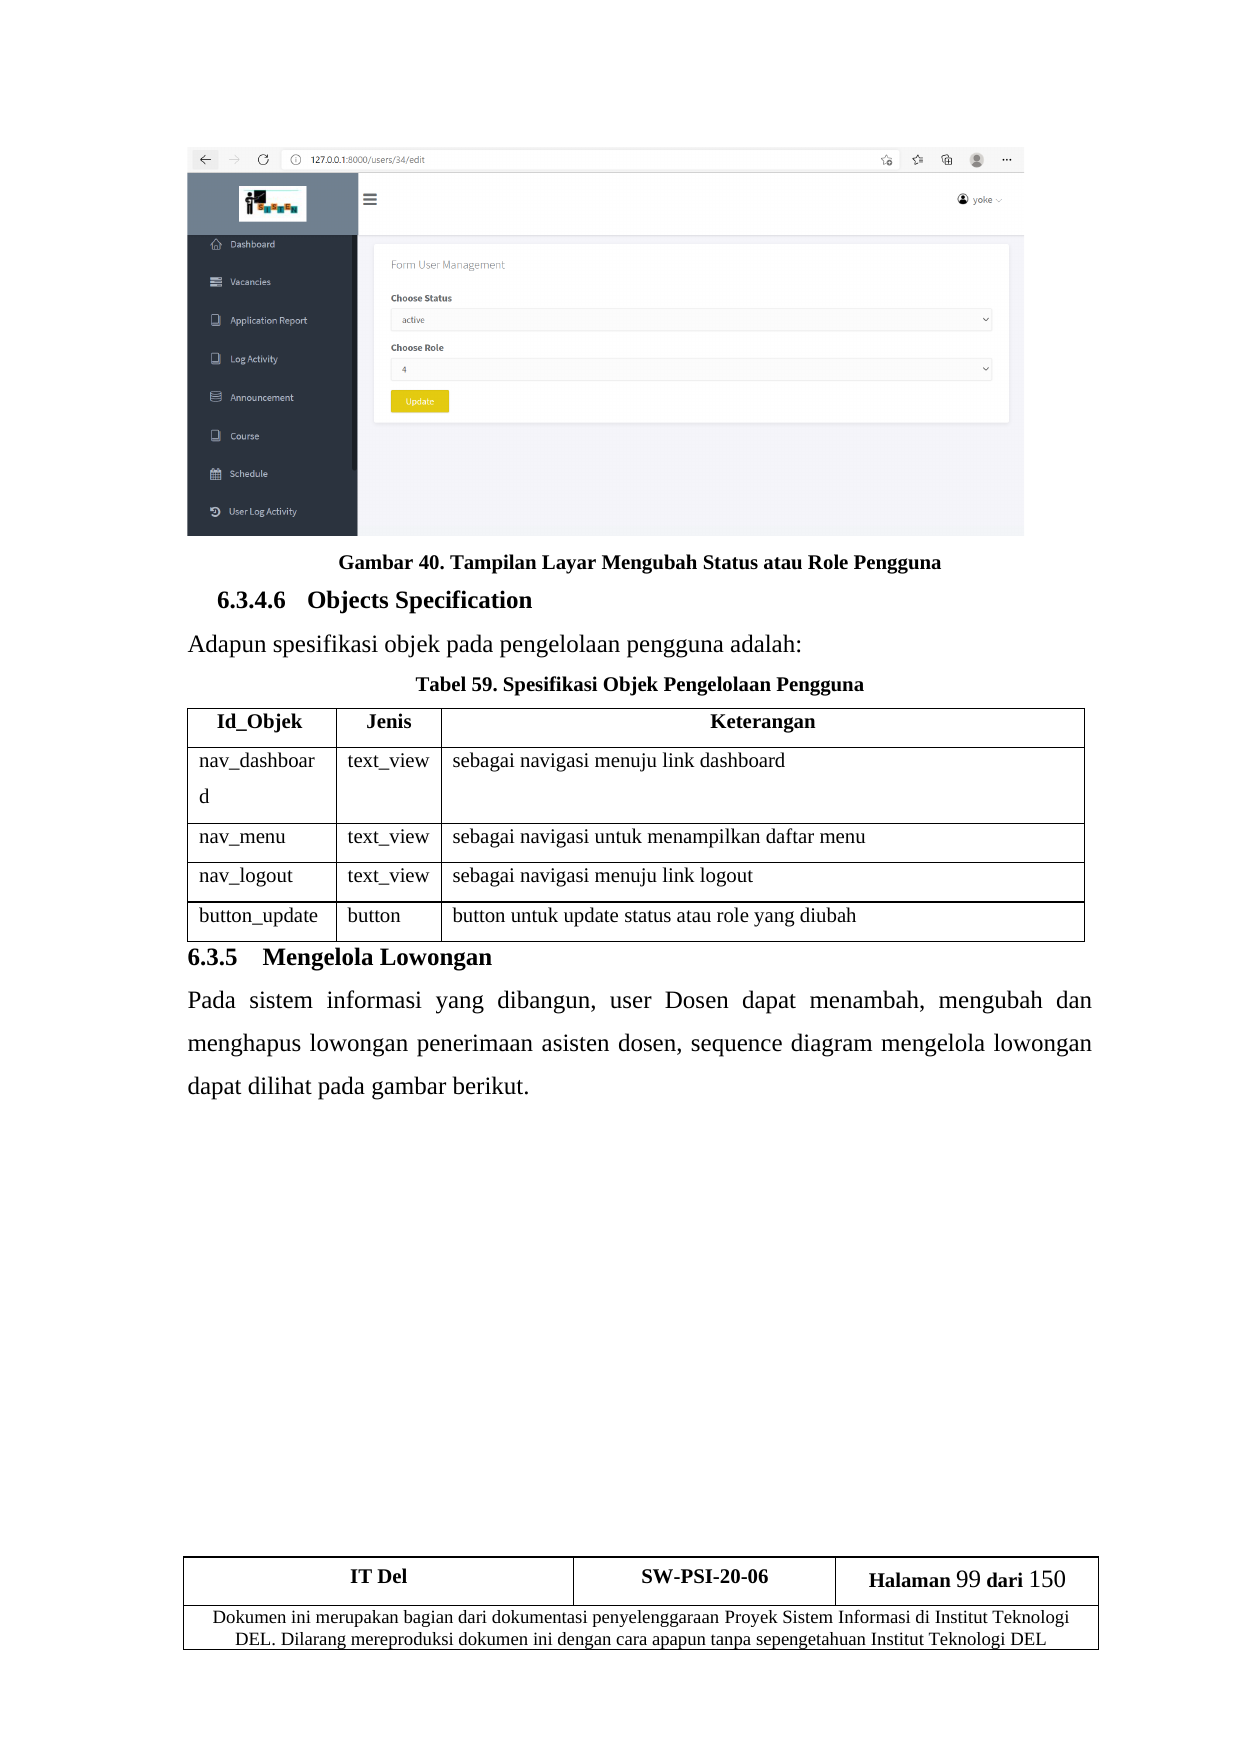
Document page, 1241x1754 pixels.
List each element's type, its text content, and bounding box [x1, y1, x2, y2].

subtitle Objects Specification [217, 586, 1092, 614]
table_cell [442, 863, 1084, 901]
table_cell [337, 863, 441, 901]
subtitle Mengelola Lowongan [187, 942, 1092, 971]
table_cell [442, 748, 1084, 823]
picture [187, 147, 1025, 536]
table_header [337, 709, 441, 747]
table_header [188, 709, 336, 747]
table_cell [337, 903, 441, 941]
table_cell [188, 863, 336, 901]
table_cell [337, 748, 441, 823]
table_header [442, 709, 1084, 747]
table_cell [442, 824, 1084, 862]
text Pada sistem informasi yang dibangun, user Dosen dapat menambah, mengubah dan menghapus lowongan penerimaan asisten dosen, sequence diagram mengelola lowongan dapat dilihat pada gambar berikut. [187, 985, 1092, 1100]
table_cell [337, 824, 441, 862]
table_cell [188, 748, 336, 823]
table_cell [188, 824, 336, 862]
text Tabel 59. Spesifikasi Objek Pengelolaan Pengguna [187, 672, 1092, 696]
text Gambar 40. Tampilan Layar Mengubah Status atau Role Pengguna [187, 549, 1092, 574]
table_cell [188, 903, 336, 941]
text Adapun spesifikasi objek pada pengelolaan pengguna adalah: [187, 629, 1092, 657]
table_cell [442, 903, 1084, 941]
